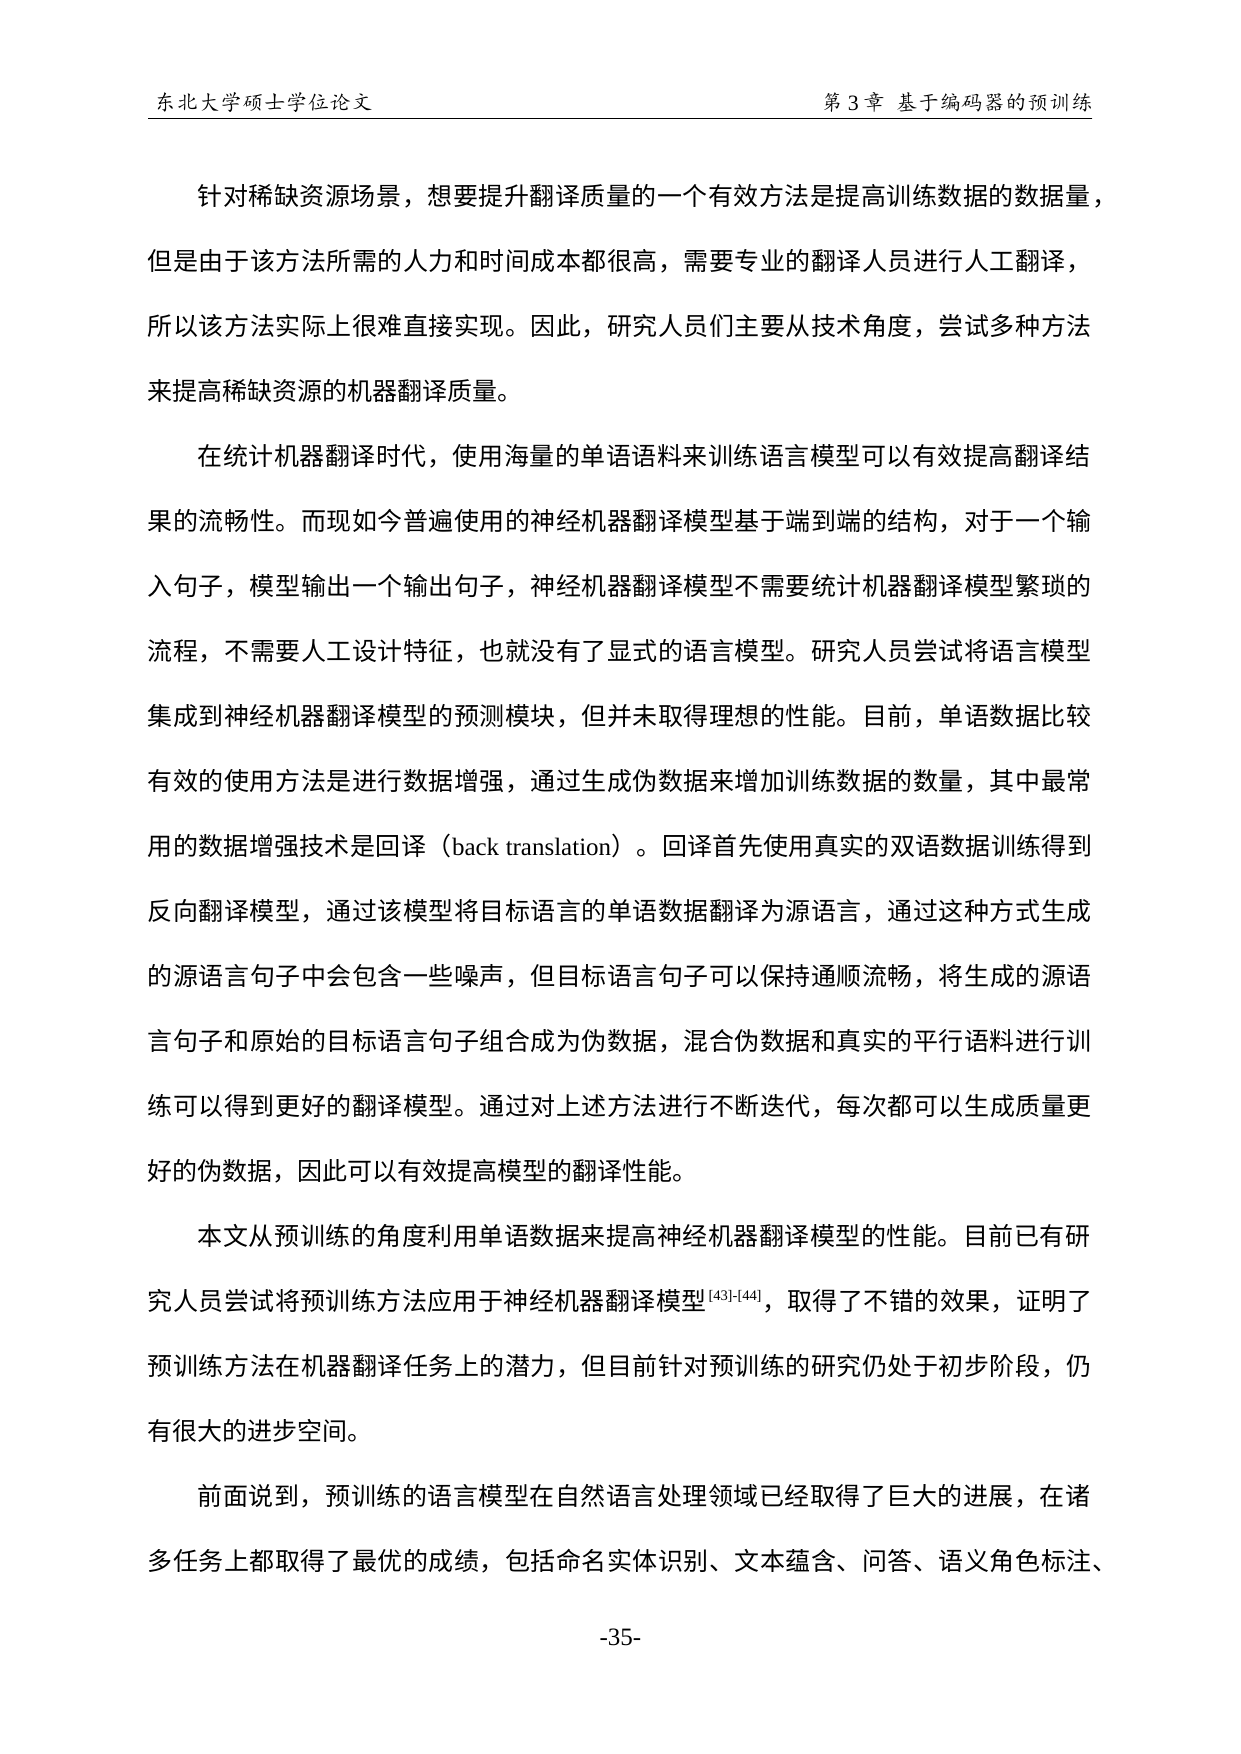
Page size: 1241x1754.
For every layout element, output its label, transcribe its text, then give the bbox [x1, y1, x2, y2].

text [148, 1462, 1092, 1592]
text 本文从预训练的角度利用单语数据来提高神经机器翻译模型的性能。目前已有研究人员尝试将预训练方法应用于神经机器翻译模型[43]-[44]，取得了不错的效果，证明了预训练方法在机器翻译任务上的潜力，但目前针对预训练的研究仍处于初步阶段，仍有很大的进步空间。 [148, 1202, 1092, 1462]
text 针对稀缺资源场景，想要提升翻译质量的一个有效方法是提高训练数据的数据量，但是由于该方法所需的人力和时间成本都很高，需要专业的翻译人员进行人工翻译，所以该方法实际上很难直接实现。因此，研究人员们主要从技术角度，尝试多种方法来提高稀缺资源的机器翻译质量。 [148, 162, 1092, 422]
text 在统计机器翻译时代，使用海量的单语语料来训练语言模型可以有效提高翻译结果的流畅性。而现如今普遍使用的神经机器翻译模型基于端到端的结构，对于一个输入句子，模型输出一个输出句子，神经机器翻译模型不需要统计机器翻译模型繁琐的流程，不需要人工设计特征，也就没有了显式的语言模型。研究人员尝试将语言模型集成到神经机器翻译模型的预测模块，但并未取得理想的性能。目前，单语数据比较有效的使用方法是进行数据增强，通过生成伪数据来增加训练数据的数量，其中最常用的数据增强技术是回译（back translation）。回译首先使用真实的双语数据训练得到反向翻译模型，通过该模型将目标语言的单语数据翻译为源语言，通过这种方式生成的源语言句子中会包含一些噪声，但目标语言句子可以保持通顺流畅，将生成的源语言句子和原始的目标语言句子组合成为伪数据，混合伪数据和真实的平行语料进行训练可以得到更好的翻译模型。通过对上述方法进行不断迭代，每次都可以生成质量更好的伪数据，因此可以有效提高模型的翻译性能。 [148, 422, 1092, 1202]
